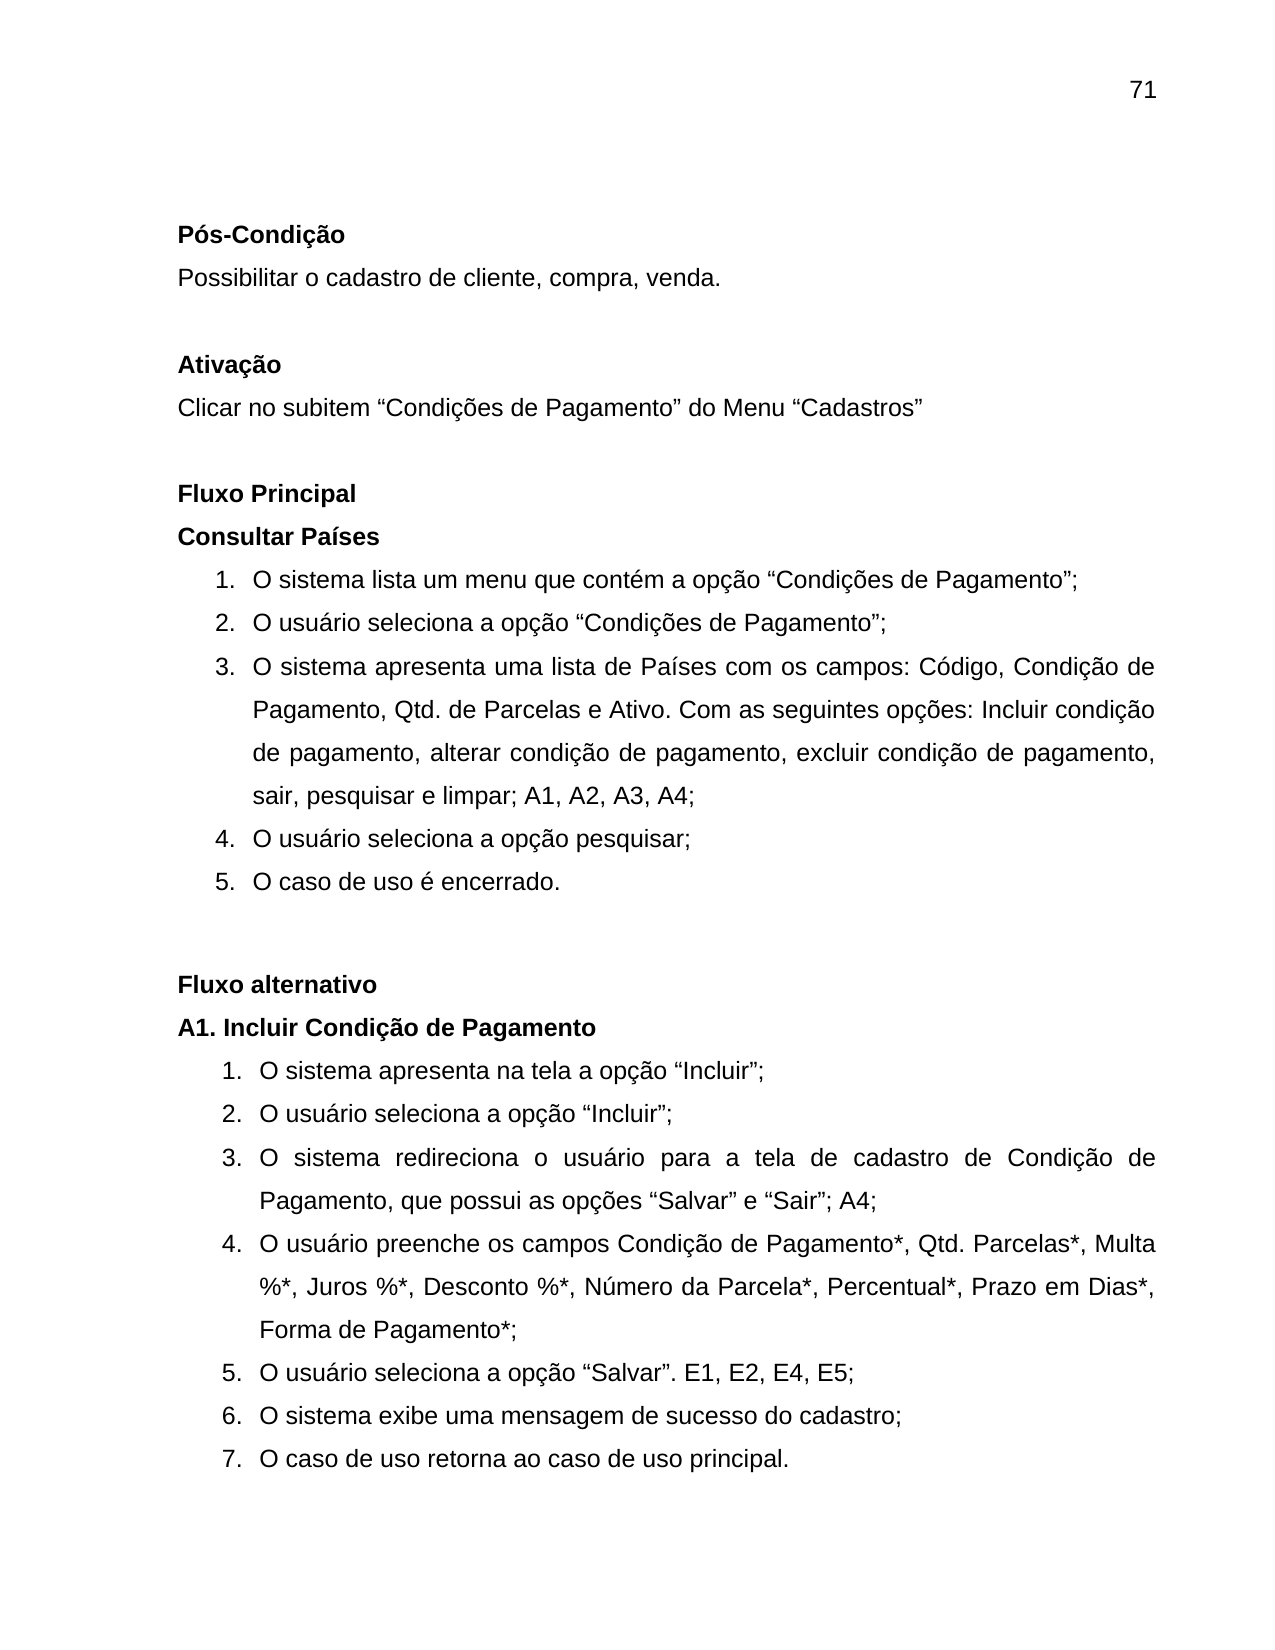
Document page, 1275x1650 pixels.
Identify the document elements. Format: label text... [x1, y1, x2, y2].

list O sistema exibe uma mensagem de sucesso do cadastro; [222, 1401, 1157, 1430]
list O usuário seleciona a opção pesquisar; [215, 824, 1157, 853]
text Pós-Condição [177, 220, 1157, 249]
list O usuário preenche os campos Condição de Pagamento*, Qtd. Parcelas*, Multa %*, Juros %*, Desconto %*, Número da Parcela*, Percentual*, Prazo em Dias*, Forma de Pagamento*; [222, 1229, 1157, 1344]
list O usuário seleciona a opção “Condições de Pagamento”; [215, 608, 1157, 637]
text Possibilitar o cadastro de cliente, compra, venda. [177, 263, 1157, 292]
text Clicar no subitem “Condições de Pagamento” do Menu “Cadastros” [177, 393, 1157, 422]
text Consultar Países [177, 522, 1157, 551]
list O caso de uso retorna ao caso de uso principal. [222, 1444, 1157, 1473]
text A1. Incluir Condição de Pagamento [177, 1013, 1157, 1042]
list O sistema apresenta uma lista de Países com os campos: Código, Condição de Pagamento, Qtd. de Parcelas e Ativo. Com as seguintes opções: Incluir condição de pagamento, alterar condição de pagamento, excluir condição de pagamento, sair, pesquisar e limpar; A1, A2, A3, A4; [215, 652, 1157, 810]
text Fluxo Principal [177, 479, 1157, 508]
list O caso de uso é encerrado. [215, 867, 1157, 896]
list O sistema redireciona o usuário para a tela de cadastro de Condição de Pagamento, que possui as opções “Salvar” e “Sair”; A4; [222, 1143, 1157, 1214]
list O usuário seleciona a opção “Salvar”. E1, E2, E4, E5; [222, 1358, 1157, 1387]
list O usuário seleciona a opção “Incluir”; [222, 1099, 1157, 1128]
list O sistema lista um menu que contém a opção “Condições de Pagamento”; [215, 565, 1157, 594]
list O sistema apresenta na tela a opção “Incluir”; [222, 1056, 1157, 1085]
text Fluxo alternativo [177, 970, 1157, 999]
text Ativação [177, 350, 1157, 378]
